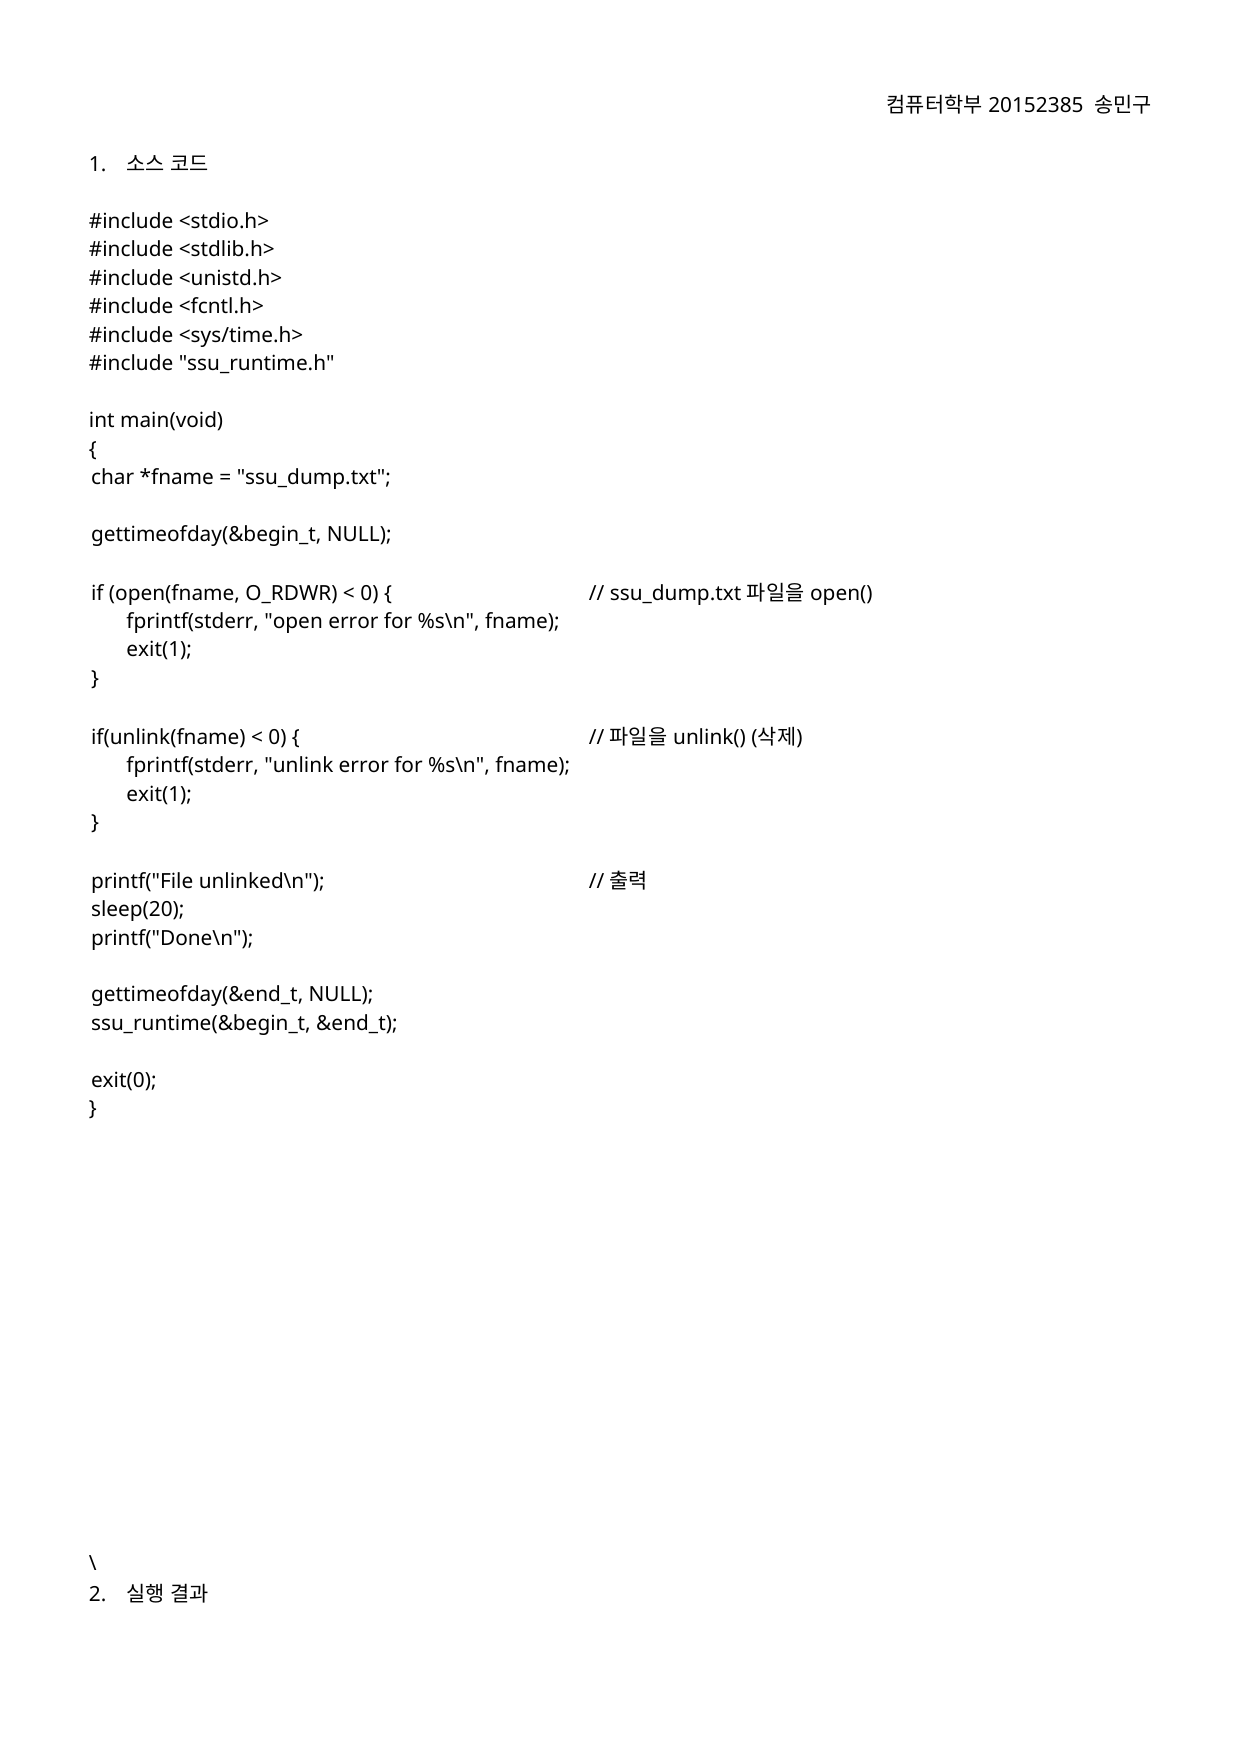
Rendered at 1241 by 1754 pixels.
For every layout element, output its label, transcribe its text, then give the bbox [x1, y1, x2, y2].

text gettimeofday(&end_t, NULL); [89, 979, 1152, 1008]
text } [89, 807, 1152, 836]
text #include <unistd.h> [89, 263, 1152, 291]
text { [89, 434, 1152, 462]
text ssu_runtime(&begin_t, &end_t); [89, 1008, 1152, 1036]
text exit(0); [89, 1065, 1152, 1093]
text if (open(fname, O_RDWR) < 0) { // ssu_dump.txt 파일을 open() [89, 576, 1152, 606]
list 소스 코드 [89, 147, 1152, 178]
text sleep(20); [89, 894, 1152, 923]
text int main(void) [89, 405, 1152, 434]
text printf("Done\n"); [89, 923, 1152, 951]
text #include <fcntl.h> [89, 291, 1152, 320]
text printf("File unlinked\n"); // 출력 [89, 864, 1152, 894]
text #include "ssu_runtime.h" [89, 348, 1152, 377]
text #include <stdio.h> [89, 206, 1152, 234]
text #include <stdlib.h> [89, 234, 1152, 263]
text exit(1); [89, 779, 1152, 807]
text \ [89, 1548, 1152, 1577]
text fprintf(stderr, "open error for %s\n", fname); [89, 606, 1152, 634]
text char *fname = "ssu_dump.txt"; [89, 462, 1152, 491]
text #include <sys/time.h> [89, 320, 1152, 348]
list 실행 결과 [89, 1577, 1152, 1607]
text } [89, 1093, 1152, 1122]
text if(unlink(fname) < 0) { // 파일을 unlink() (삭제) [89, 720, 1152, 750]
text fprintf(stderr, "unlink error for %s\n", fname); [89, 750, 1152, 779]
text 컴퓨터학부 20152385 송민구 [89, 89, 1152, 119]
text } [89, 663, 1152, 691]
text exit(1); [89, 634, 1152, 663]
text gettimeofday(&begin_t, NULL); [89, 519, 1152, 547]
